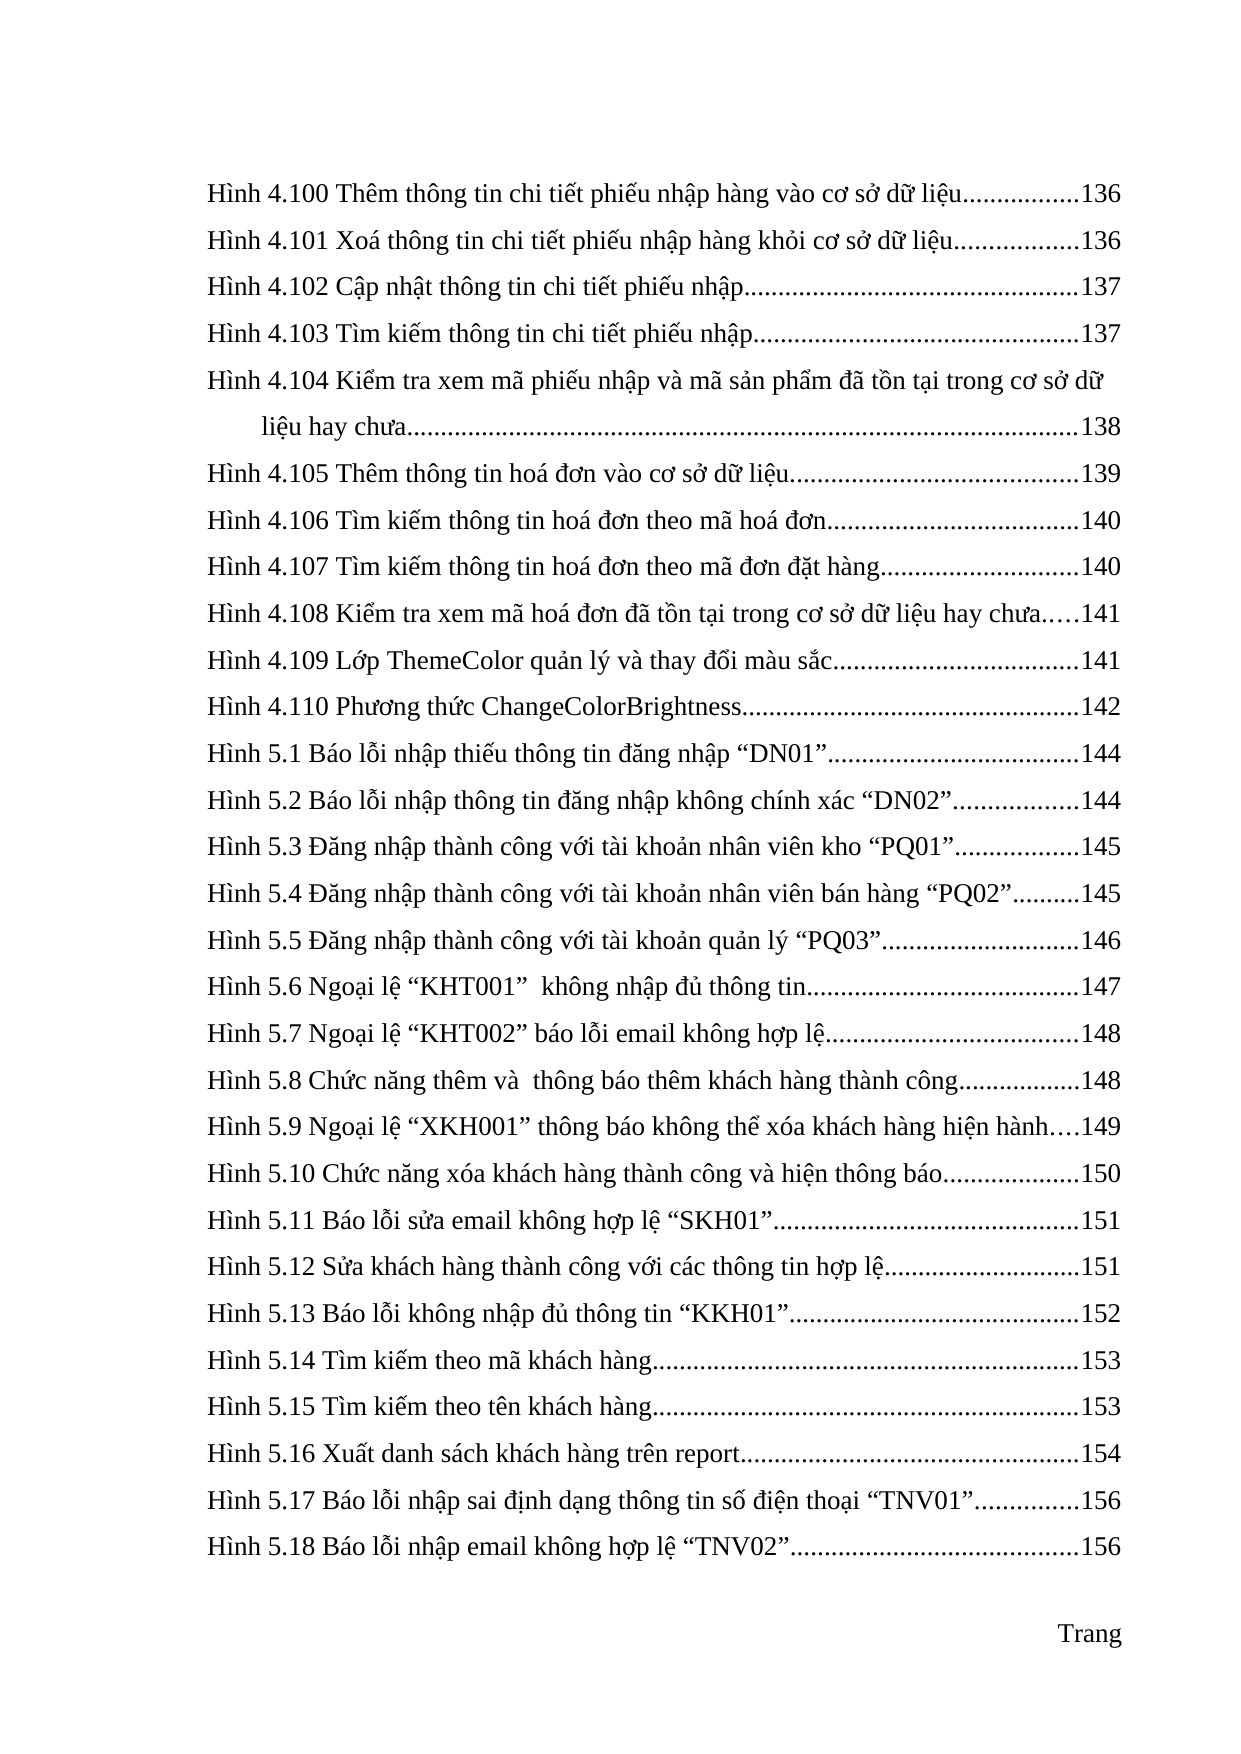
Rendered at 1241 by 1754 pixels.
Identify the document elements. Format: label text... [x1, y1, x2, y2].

text Hình 5.8 Chức năng thêm và thông báo thêm khách hàng thành công 148 [207, 1064, 1122, 1095]
text Hình 4.103 Tìm kiếm thông tin chi tiết phiếu nhập 137 [207, 317, 1122, 348]
text Hình 5.7 Ngoại lệ “KHT002” báo lỗi email không hợp lệ 148 [207, 1017, 1122, 1048]
text Hình 5.4 Đăng nhập thành công với tài khoản nhân viên bán hàng “PQ02” 145 [207, 877, 1122, 908]
text Hình 4.104 Kiểm tra xem mã phiếu nhập và mã sản phẩm đã tồn tại trong cơ sở dữ liệu hay chưa. 138 [207, 364, 1122, 442]
text Hình 4.107 Tìm kiếm thông tin hoá đơn theo mã đơn đặt hàng 140 [207, 551, 1122, 582]
text Hình 5.13 Báo lỗi không nhập đủ thông tin “KKH01” 152 [207, 1297, 1122, 1328]
text Hình 5.5 Đăng nhập thành công với tài khoản quản lý “PQ03” 146 [207, 924, 1122, 955]
text Hình 4.100 Thêm thông tin chi tiết phiếu nhập hàng vào cơ sở dữ liệu 136 [207, 177, 1122, 208]
text Hình 4.109 Lớp ThemeColor quản lý và thay đổi màu sắc 141 [207, 644, 1122, 675]
text Hình 5.11 Báo lỗi sửa email không hợp lệ “SKH01” 151 [207, 1204, 1122, 1235]
text Hình 5.2 Báo lỗi nhập thông tin đăng nhập không chính xác “DN02” 144 [207, 784, 1122, 815]
text Hình 5.15 Tìm kiếm theo tên khách hàng 153 [207, 1391, 1122, 1422]
text Hình 4.106 Tìm kiếm thông tin hoá đơn theo mã hoá đơn 140 [207, 504, 1122, 535]
text Hình 5.12 Sửa khách hàng thành công với các thông tin hợp lệ 151 [207, 1251, 1122, 1282]
text Hình 4.108 Kiểm tra xem mã hoá đơn đã tồn tại trong cơ sở dữ liệu hay chưa. 141 [207, 597, 1122, 628]
text Hình 5.16 Xuất danh sách khách hàng trên report 154 [207, 1437, 1122, 1468]
text Hình 5.3 Đăng nhập thành công với tài khoản nhân viên kho “PQ01” 145 [207, 831, 1122, 862]
text Hình 4.110 Phương thức ChangeColorBrightness 142 [207, 691, 1122, 722]
text Hình 5.1 Báo lỗi nhập thiếu thông tin đăng nhập “DN01” 144 [207, 737, 1122, 768]
text Hình 5.6 Ngoại lệ “KHT001” không nhập đủ thông tin 147 [207, 971, 1122, 1002]
text Hình 5.14 Tìm kiếm theo mã khách hàng 153 [207, 1344, 1122, 1375]
text Hình 5.18 Báo lỗi nhập email không hợp lệ “TNV02” 156 [207, 1531, 1122, 1562]
text Hình 4.101 Xoá thông tin chi tiết phiếu nhập hàng khỏi cơ sở dữ liệu 136 [207, 224, 1122, 255]
text Hình 5.17 Báo lỗi nhập sai định dạng thông tin số điện thoại “TNV01” 156 [207, 1484, 1122, 1515]
text Hình 4.102 Cập nhật thông tin chi tiết phiếu nhập 137 [207, 271, 1122, 302]
text Hình 5.10 Chức năng xóa khách hàng thành công và hiện thông báo 150 [207, 1157, 1122, 1188]
text Hình 4.105 Thêm thông tin hoá đơn vào cơ sở dữ liệu. 139 [207, 457, 1122, 488]
text Hình 5.9 Ngoại lệ “XKH001” thông báo không thể xóa khách hàng hiện hành 149 [207, 1111, 1122, 1142]
